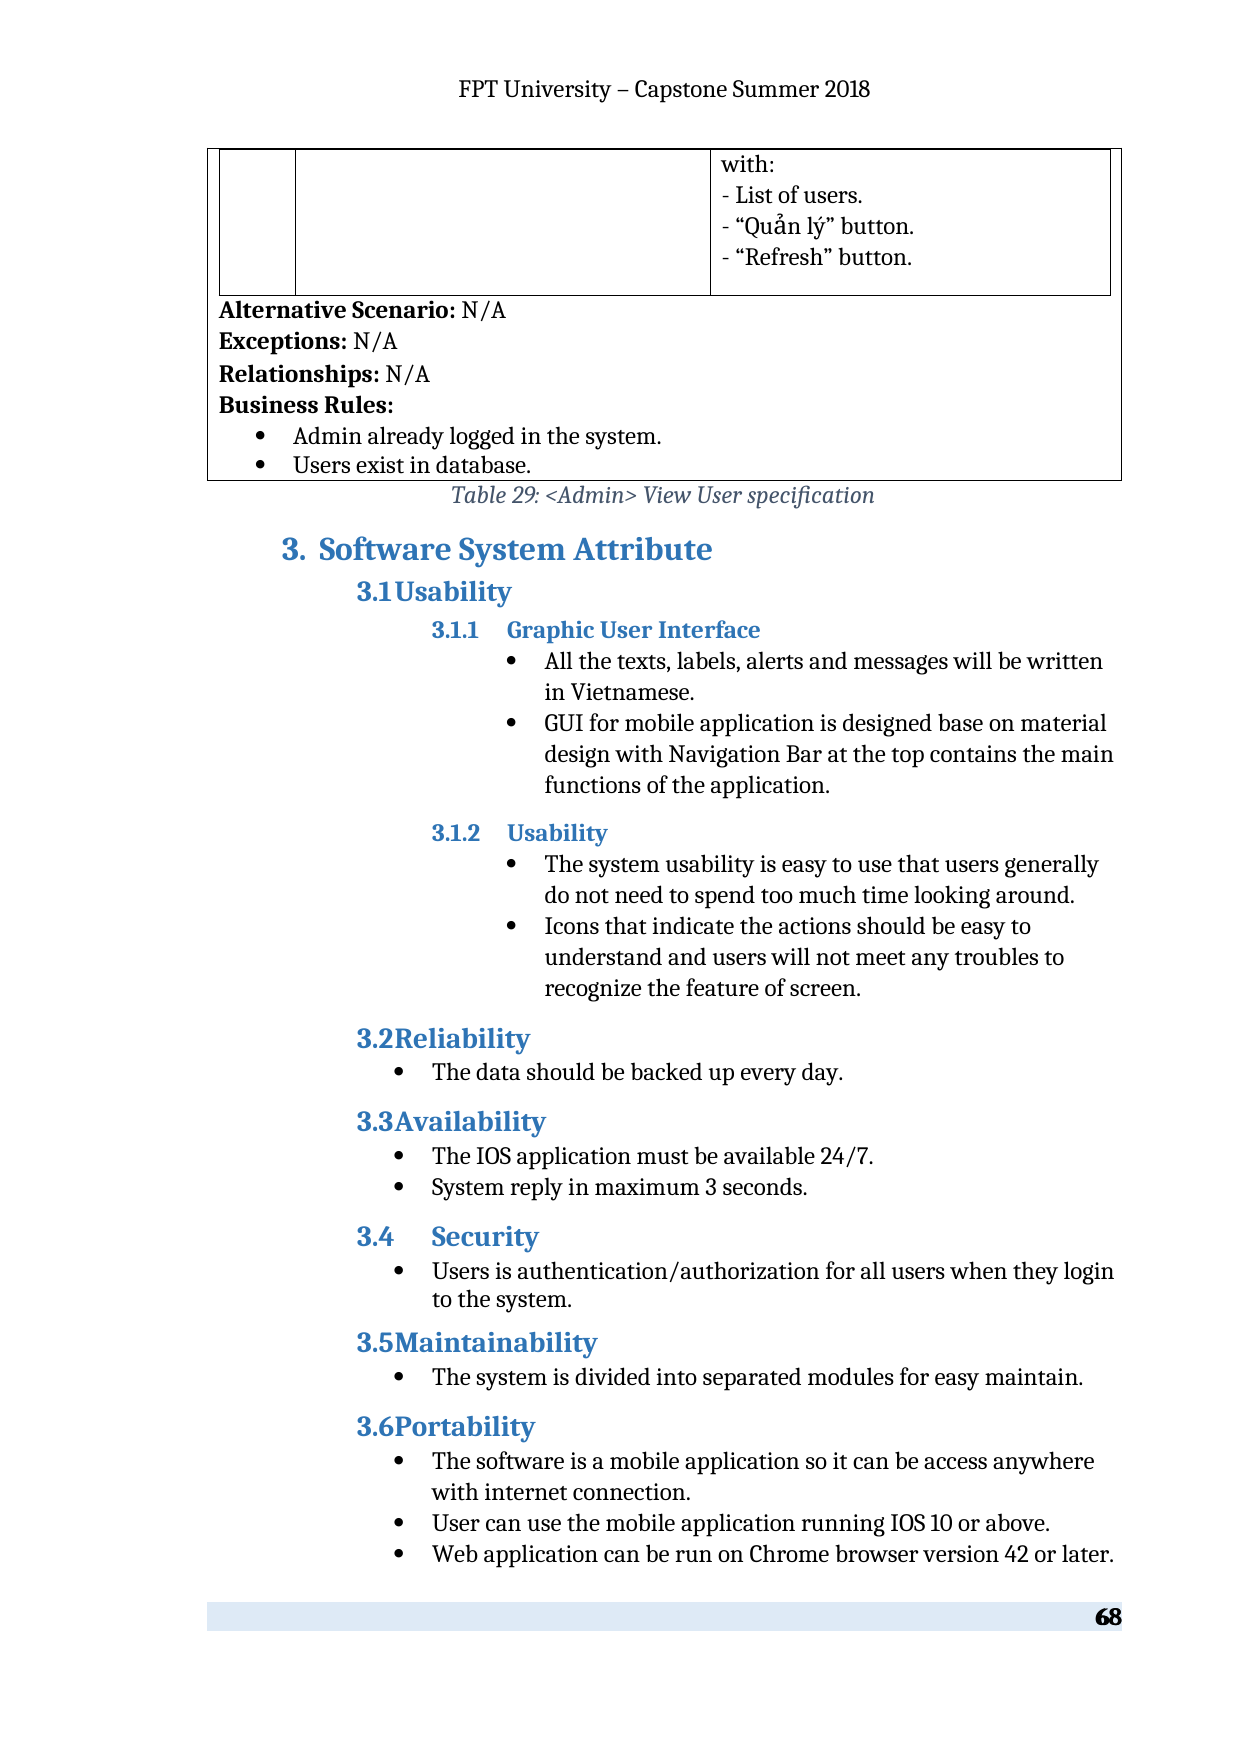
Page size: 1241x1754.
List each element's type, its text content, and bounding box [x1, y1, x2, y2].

list The software is a mobile application so it can be access anywhere with internet connection. [394, 1447, 1122, 1506]
subtitle Software System Attribute [282, 530, 1122, 568]
list The data should be backed up every day. [394, 1058, 1122, 1087]
list The system is divided into separated modules for easy maintain. [394, 1363, 1122, 1392]
subtitle Maintainability [357, 1327, 1122, 1360]
subtitle Usability [432, 819, 1122, 848]
subtitle Usability [357, 576, 1122, 609]
subtitle Portability [357, 1411, 1122, 1444]
list System reply in maximum 3 seconds. [394, 1173, 1122, 1202]
list Web application can be run on Chrome browser version 42 or later. [394, 1540, 1122, 1568]
subtitle Graphic User Interface [432, 616, 1122, 645]
list Icons that indicate the actions should be easy to understand and users will not meet any troubles to recognize the feature of screen. [507, 912, 1122, 1003]
subtitle Availability [357, 1106, 1122, 1139]
subtitle Reliability [357, 1022, 1122, 1055]
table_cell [208, 149, 1121, 479]
list The IOS application must be available 24/7. [394, 1142, 1122, 1171]
list The system usability is easy to use that users generally do not need to spend too much time looking around. [507, 850, 1122, 910]
list All the texts, labels, alerts and messages will be written in Vietnamese. [507, 647, 1122, 707]
list Users is authentication/authorization for all users when they login to the system. [394, 1257, 1122, 1314]
text Table 29: <Admin> View User specification [207, 481, 1122, 509]
subtitle Security [357, 1221, 1122, 1254]
list GUI for mobile application is designed base on material design with Navigation Bar at the top contains the main functions of the application. [507, 709, 1122, 800]
list User can use the mobile application running IOS 10 or above. [394, 1509, 1122, 1537]
